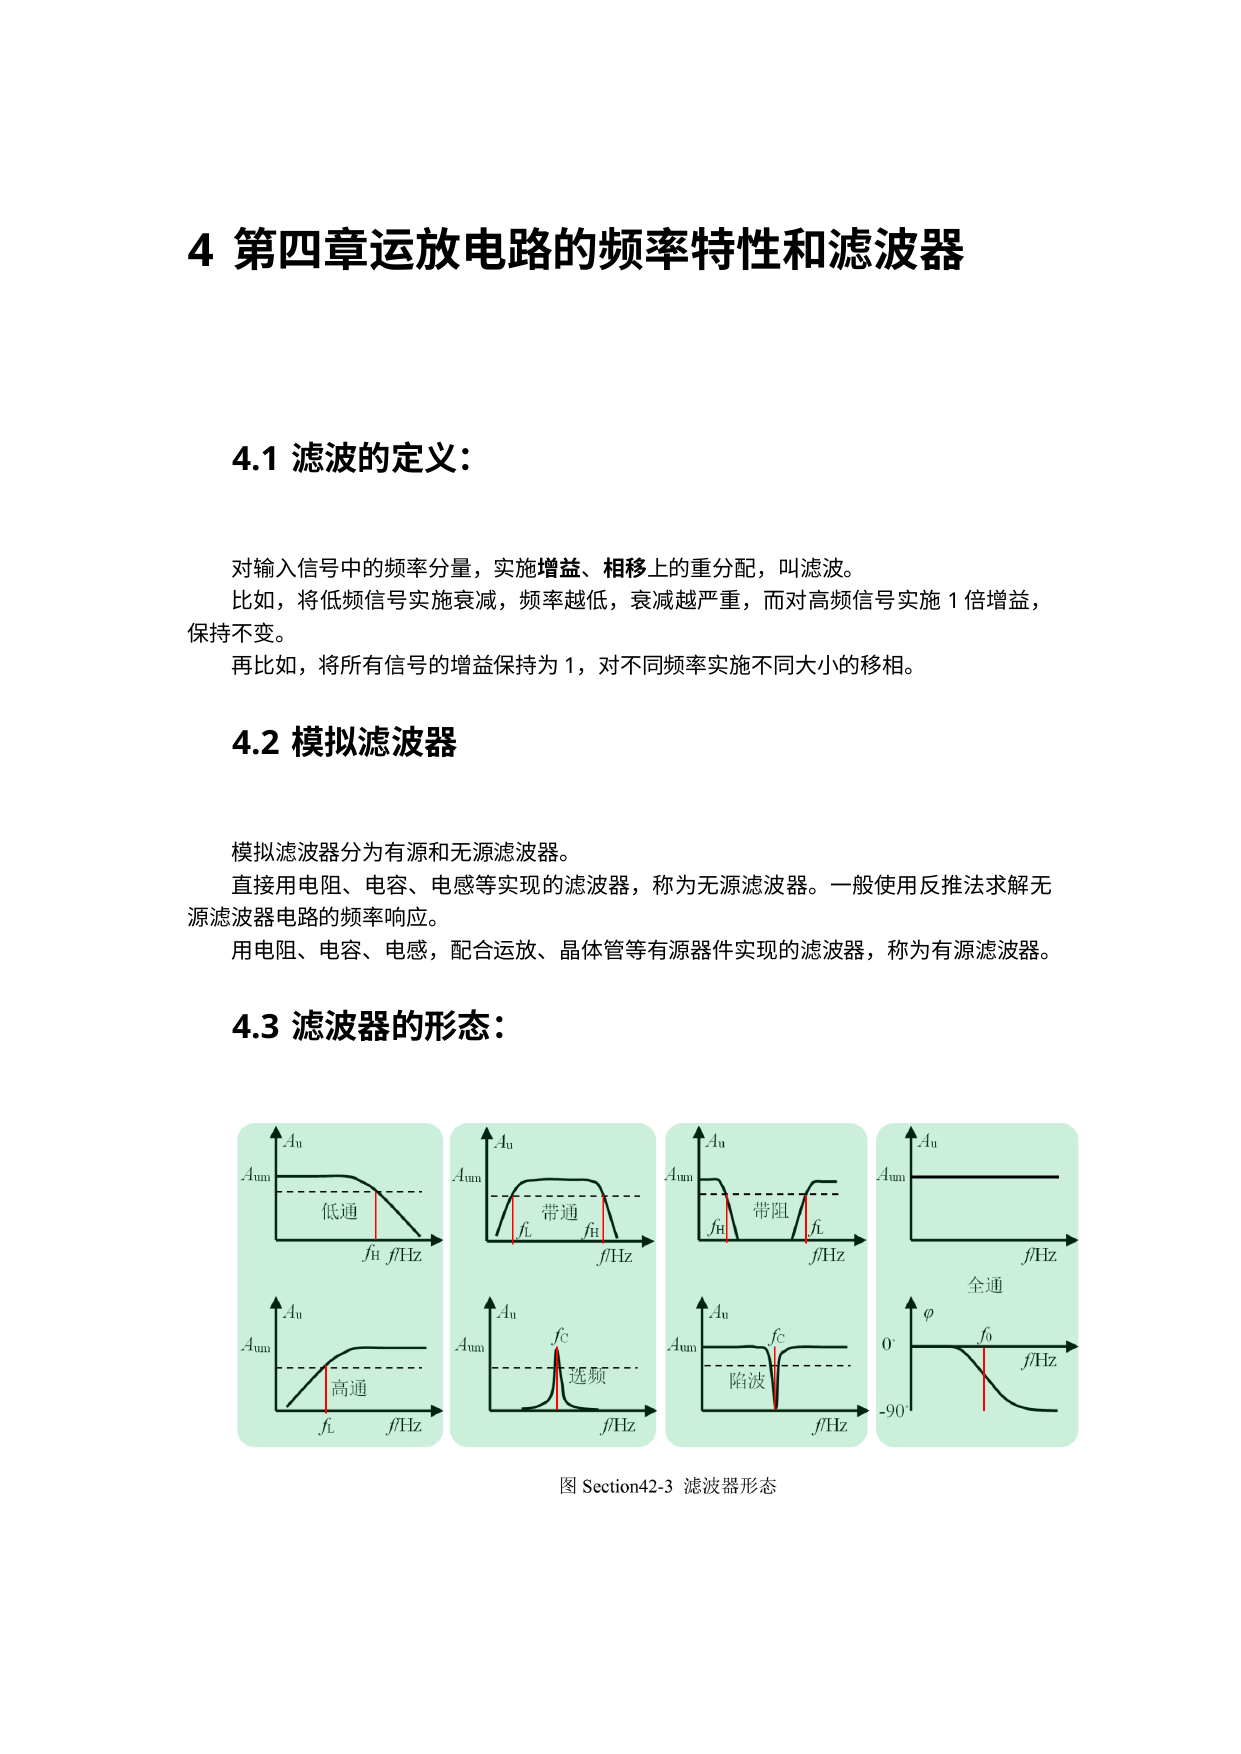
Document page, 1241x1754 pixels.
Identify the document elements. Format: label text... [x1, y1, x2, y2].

text 比如，将低频信号实施衰减，频率越低，衰减越严重，而对高频信号实施1倍增益，保持不变。 [187, 583, 1053, 648]
text 模拟滤波器分为有源和无源滤波器。 [187, 835, 1053, 867]
text 直接用电阻、电容、电感等实现的滤波器，称为无源滤波器。一般使用反推法求解无源滤波器电路的频率响应。 [187, 867, 1053, 932]
subtitle 滤波器的形态： [232, 992, 1053, 1057]
text 对输入信号中的频率分量，实施增益、相移上的重分配，叫滤波。 [187, 550, 1053, 583]
subtitle 模拟滤波器 [232, 707, 1053, 772]
picture [231, 1119, 1097, 1497]
subtitle 第四章运放电路的频率特性和滤波器 [187, 197, 1053, 295]
text 用电阻、电容、电感，配合运放、晶体管等有源器件实现的滤波器，称为有源滤波器。 [187, 932, 1053, 965]
text 再比如，将所有信号的增益保持为1，对不同频率实施不同大小的移相。 [187, 648, 1053, 680]
subtitle 滤波的定义： [232, 423, 1053, 488]
